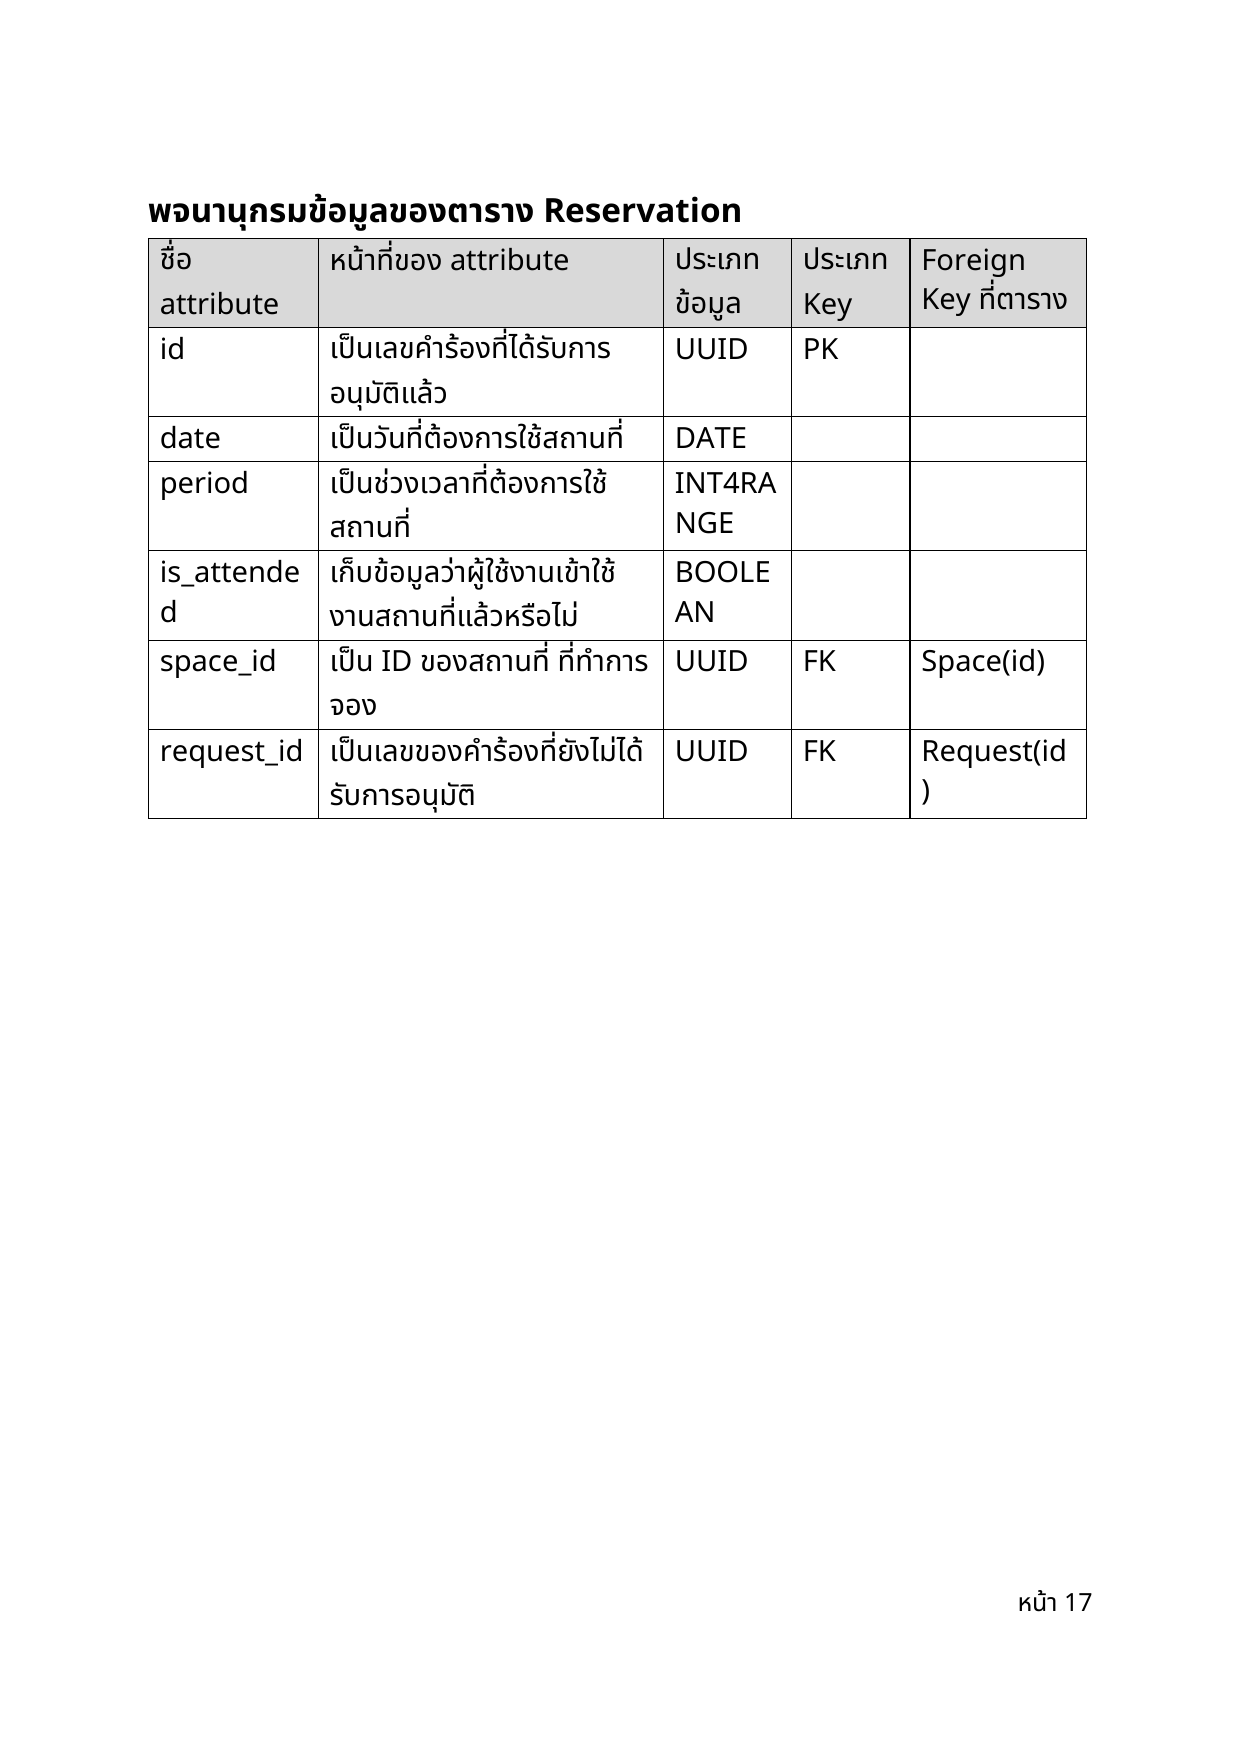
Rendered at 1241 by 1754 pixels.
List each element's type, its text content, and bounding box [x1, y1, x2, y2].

table_cell DATE [664, 417, 791, 461]
table_cell UUID [664, 641, 791, 729]
table_cell id [149, 328, 318, 416]
table_cell date [149, 417, 318, 461]
table_cell [911, 417, 1086, 461]
table_cell [911, 551, 1086, 639]
table_cell [792, 417, 909, 461]
table_cell FK [792, 730, 909, 818]
table_cell UUID [664, 328, 791, 416]
table_cell INT4RANGE [664, 462, 791, 550]
table_cell [792, 551, 909, 639]
table_cell is_attended [149, 551, 318, 639]
table_cell เป็นช่วงเวลาที่ต้องการใช้สถานที่ [319, 462, 663, 550]
table_cell [792, 462, 909, 550]
table_cell เป็นเลขคำร้องที่ได้รับการอนุมัติแล้ว [319, 328, 663, 416]
table_header ประเภท Key [792, 239, 909, 327]
table_cell Request(id) [911, 730, 1086, 818]
table_header หน้าที่ของ attribute [319, 239, 663, 327]
table_cell เป็น ID ของสถานที่ ที่ทำการจอง [319, 641, 663, 729]
table_cell period [149, 462, 318, 550]
table_cell request_id [149, 730, 318, 818]
table_cell เป็นวันที่ต้องการใช้สถานที่ [319, 417, 663, 461]
table_header ชื่อ attribute [149, 239, 318, 327]
table_cell space_id [149, 641, 318, 729]
table_cell เก็บข้อมูลว่าผู้ใช้งานเข้าใช้งานสถานที่แล้วหรือไม่ [319, 551, 663, 639]
table_cell [911, 462, 1086, 550]
table_cell FK [792, 641, 909, 729]
table_cell BOOLEAN [664, 551, 791, 639]
table_cell UUID [664, 730, 791, 818]
table_cell Space(id) [911, 641, 1086, 729]
table_cell PK [792, 328, 909, 416]
table_cell เป็นเลขของคำร้องที่ยังไม่ได้รับการอนุมัติ [319, 730, 663, 818]
table_header ประเภทข้อมูล [664, 239, 791, 327]
table_cell [911, 328, 1086, 416]
subtitle พจนานุกรมข้อมูลของตาราง Reservation [148, 187, 1092, 238]
table_header Foreign Key ที่ตาราง [911, 239, 1086, 327]
